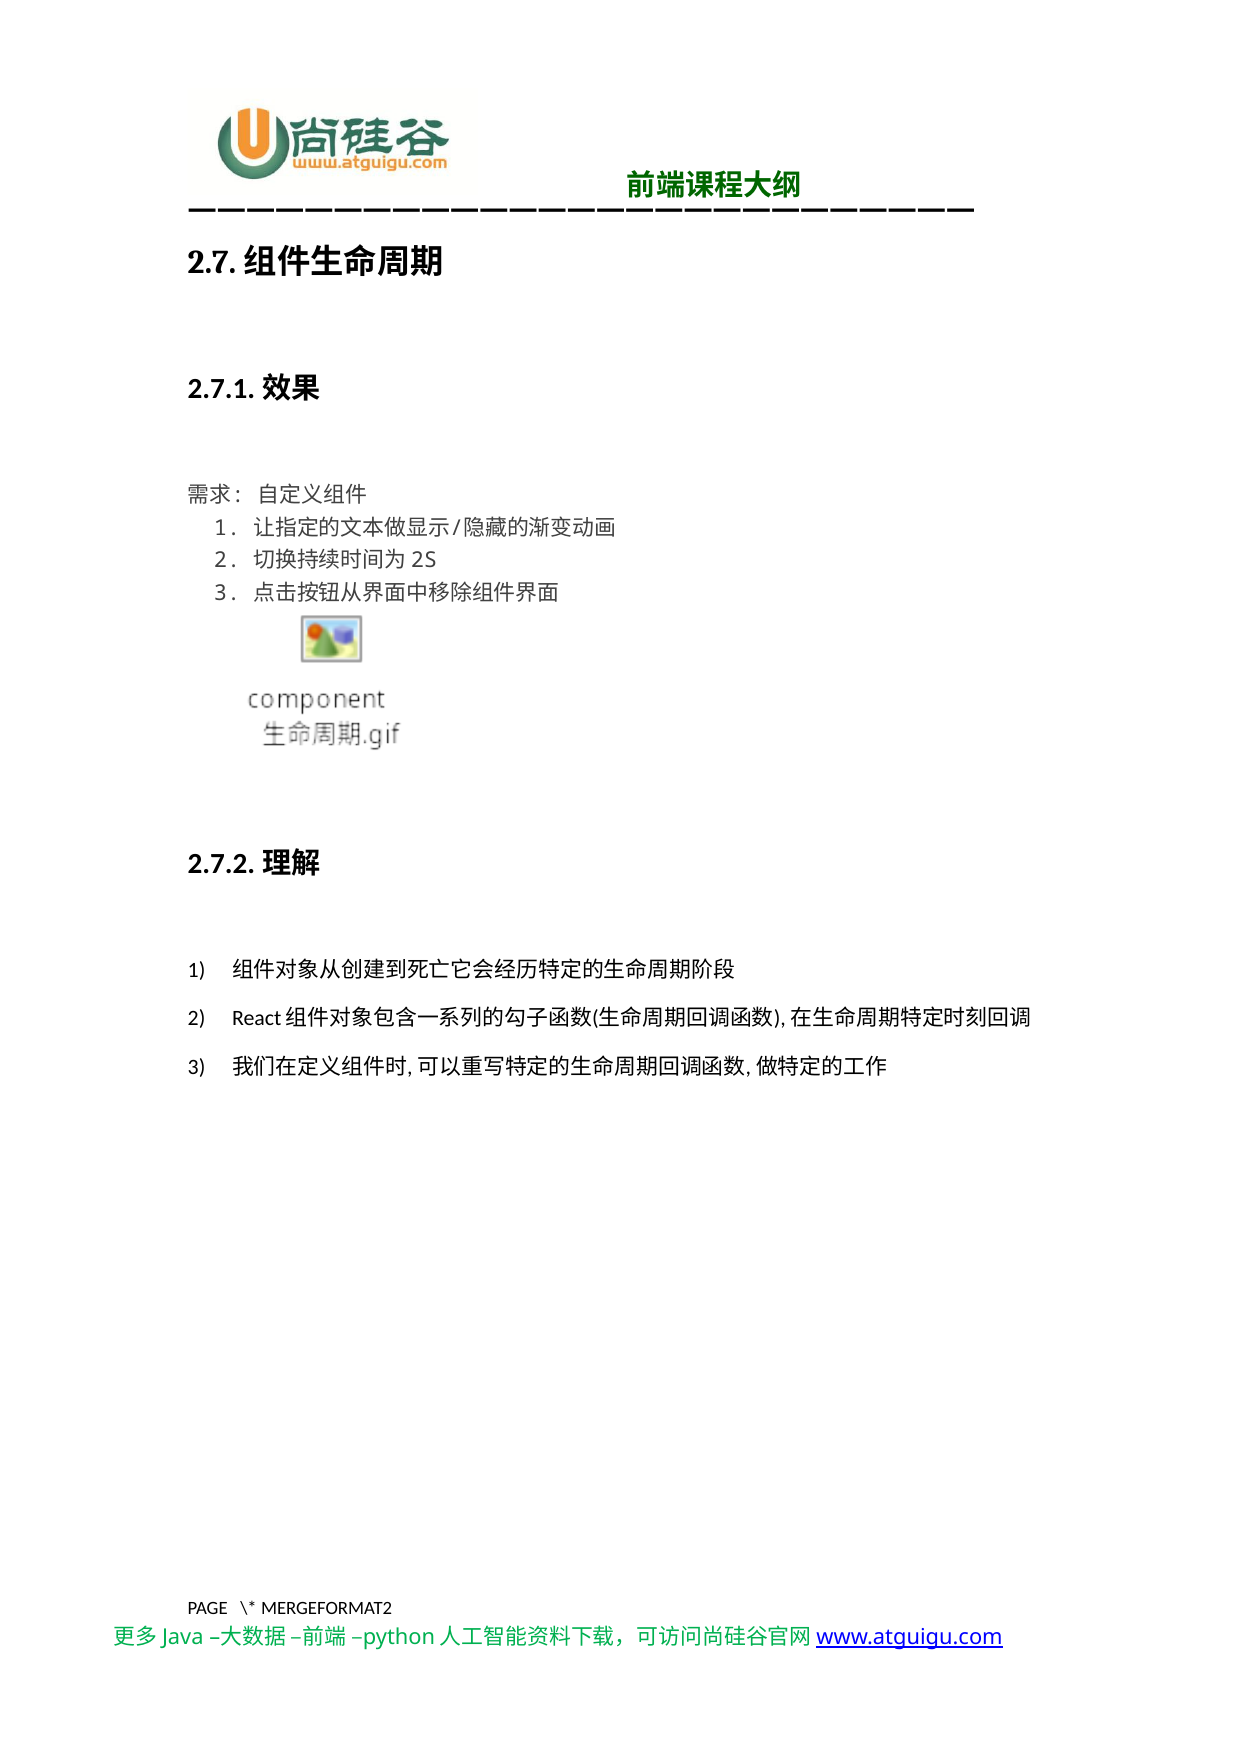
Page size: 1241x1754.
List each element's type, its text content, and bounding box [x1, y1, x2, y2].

text 需求: 自定义组件 1. 让指定的文本做显示/隐藏的渐变动画 2. 切换持续时间为2S 3. 点击按钮从界面中移除组件界面 [187, 477, 1053, 607]
list 组件对象从创建到死亡它会经历特定的生命周期阶段 [187, 952, 1053, 984]
list React组件对象包含一系列的勾子函数(生命周期回调函数), 在生命周期特定时刻回调 [187, 1000, 1053, 1032]
subtitle 2.7.2. 理解 [187, 829, 1053, 894]
subtitle 2.7. 组件生命周期 [187, 227, 1053, 292]
subtitle 2.7.1. 效果 [187, 354, 1053, 419]
picture [187, 88, 479, 195]
list 我们在定义组件时, 可以重写特定的生命周期回调函数, 做特定的工作 [187, 1048, 1053, 1081]
